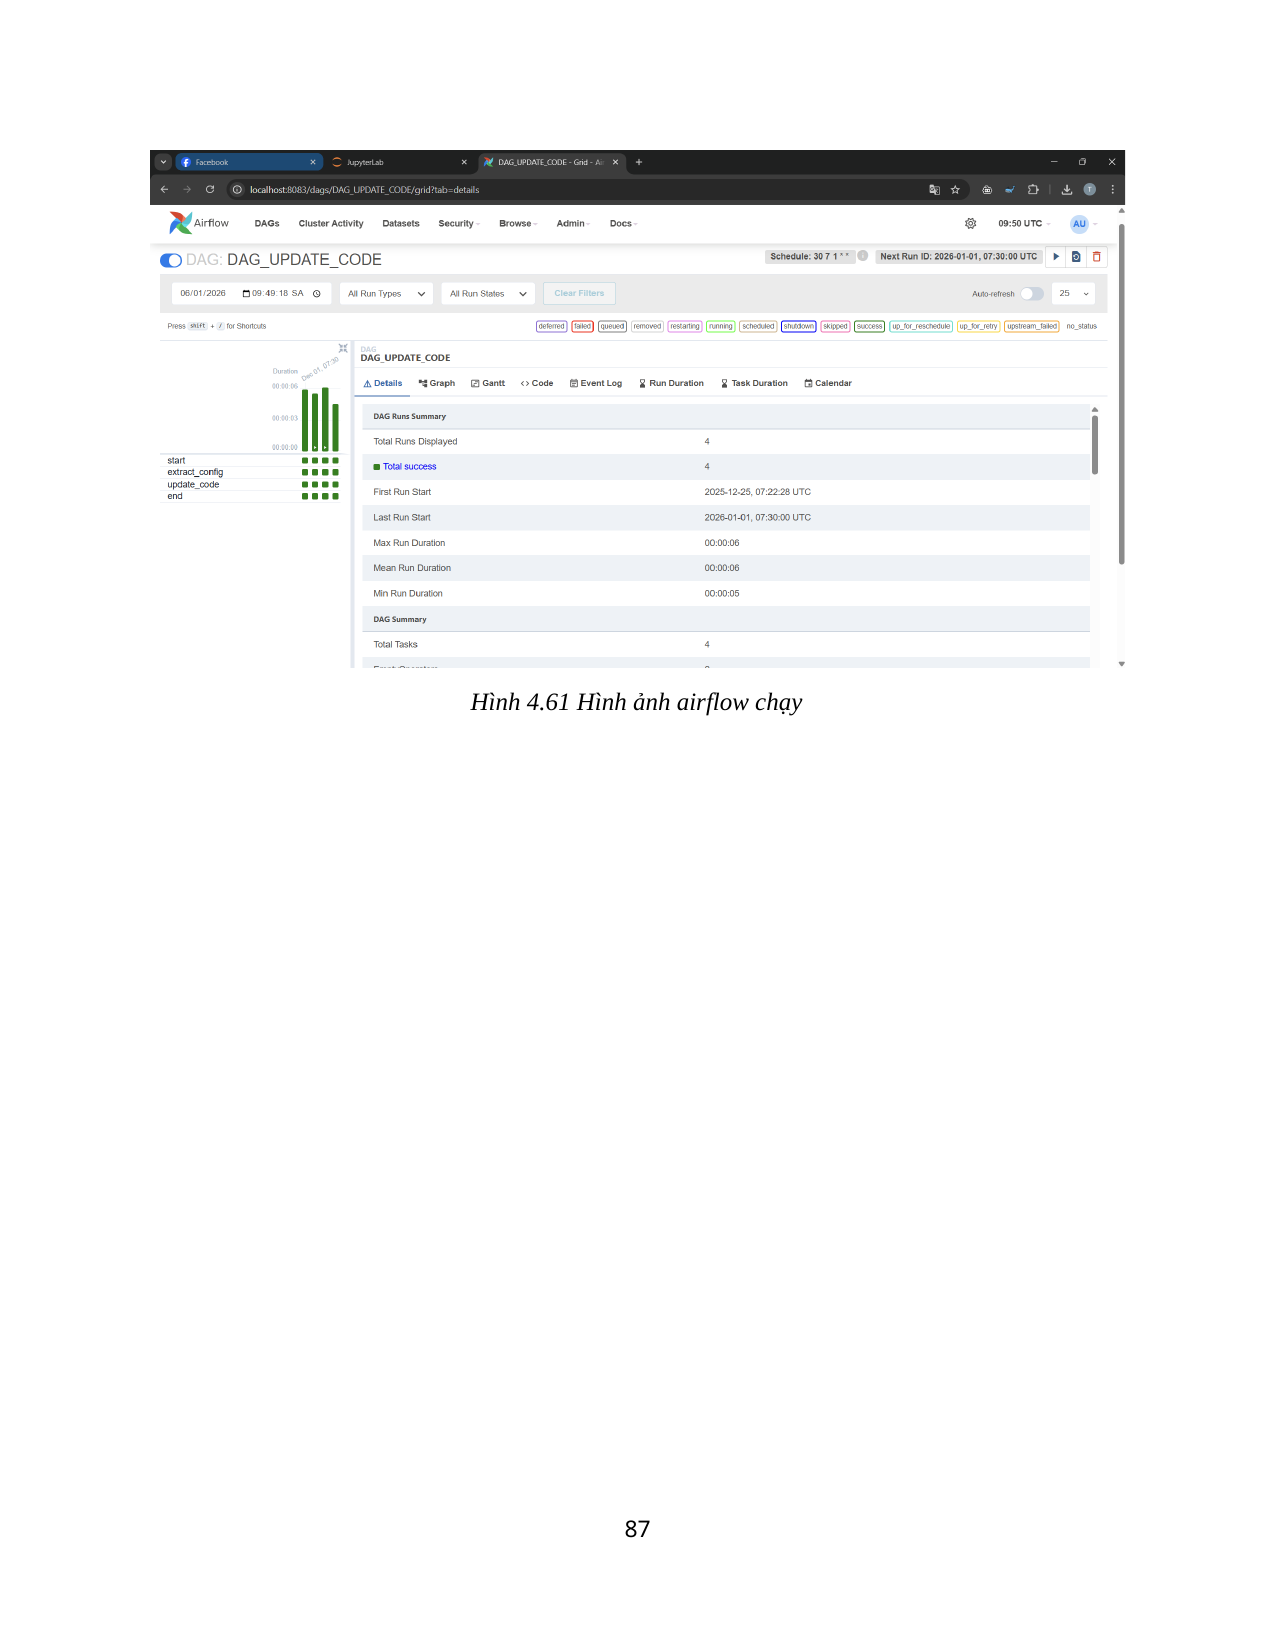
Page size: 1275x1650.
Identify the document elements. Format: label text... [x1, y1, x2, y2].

picture [150, 150, 1125, 668]
